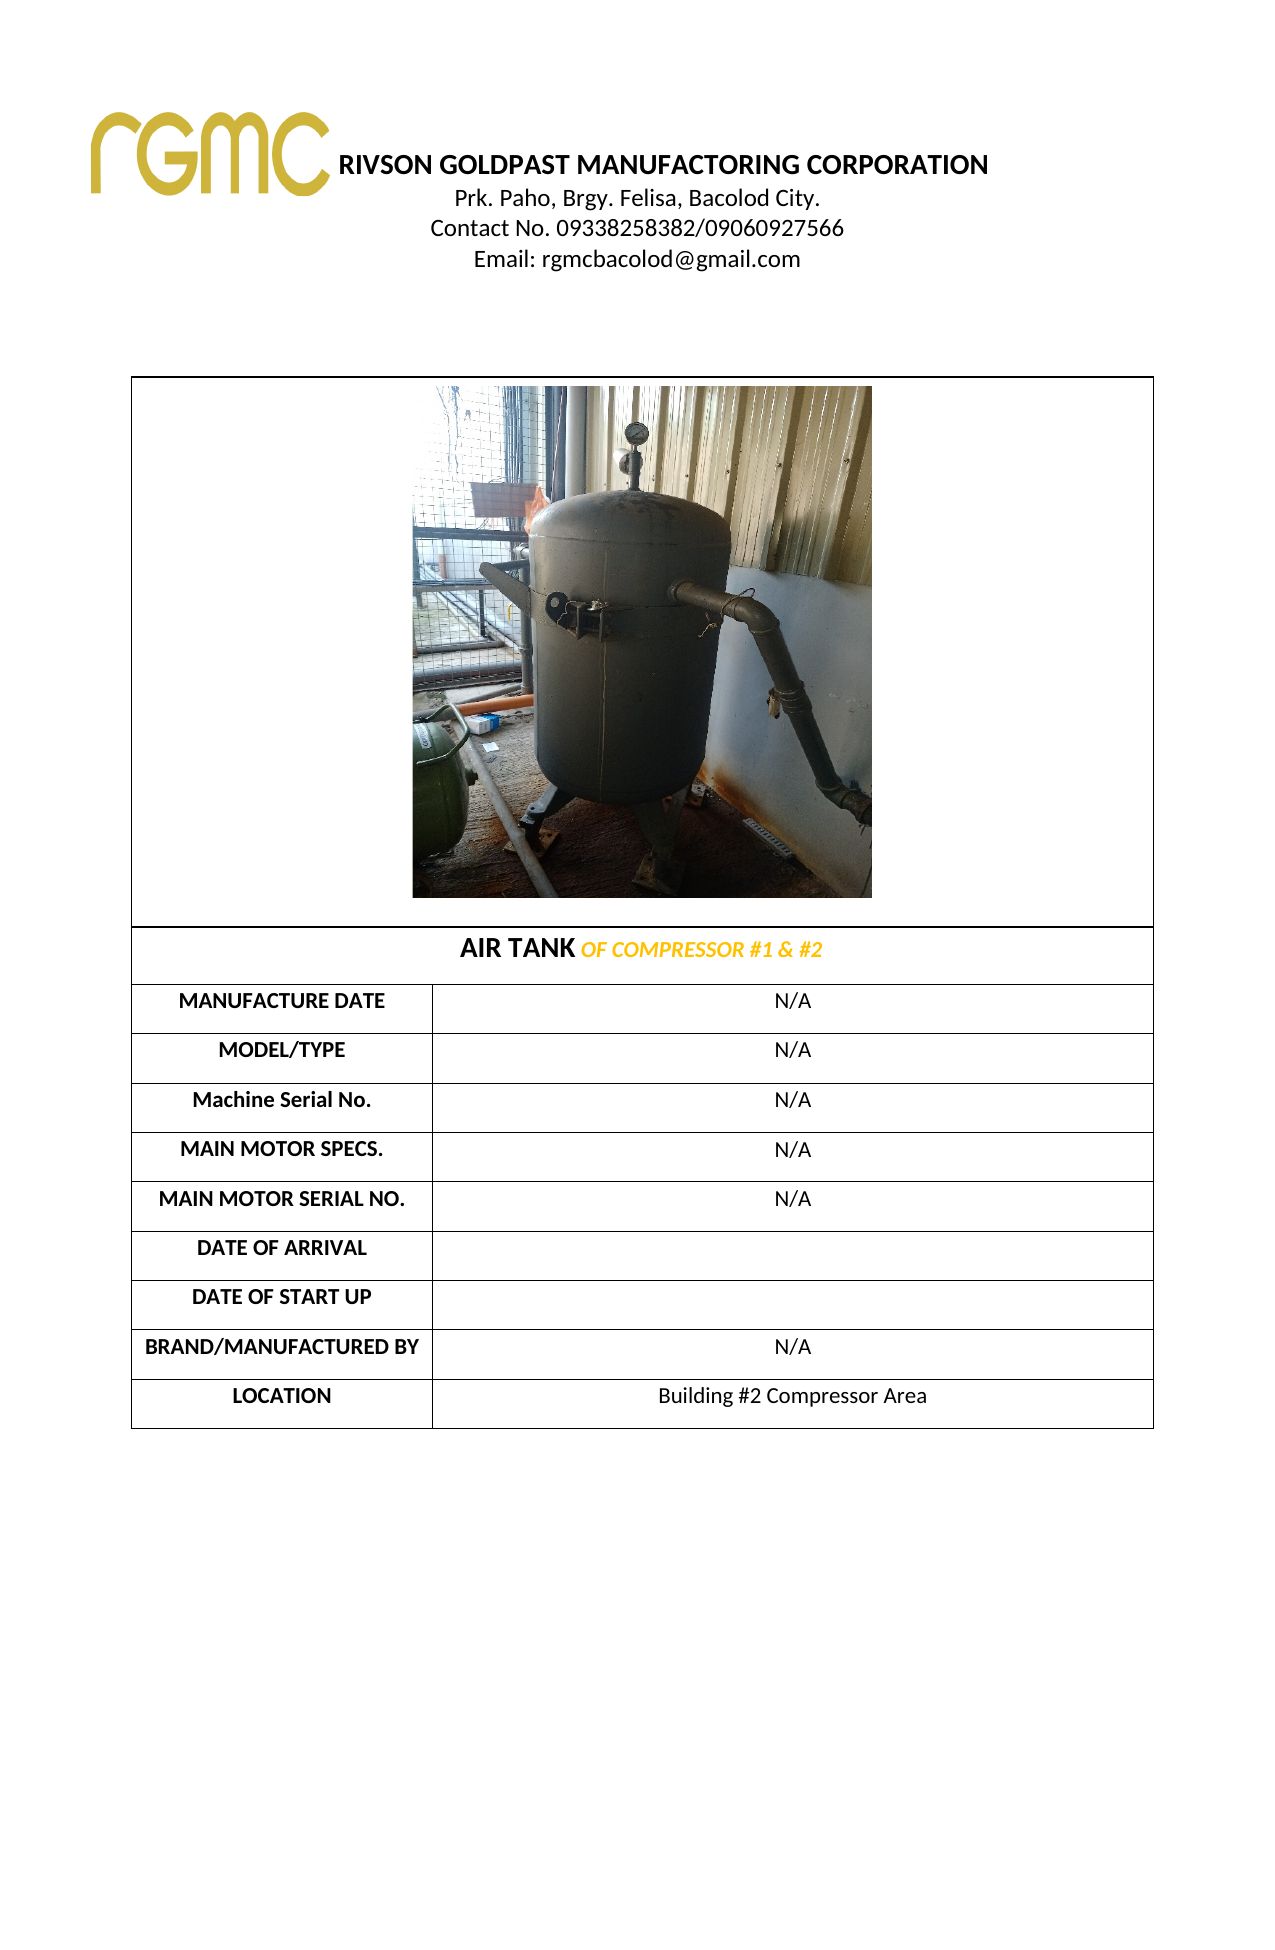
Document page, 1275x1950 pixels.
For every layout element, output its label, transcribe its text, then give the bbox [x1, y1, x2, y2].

table_cell N/A [433, 1133, 1153, 1181]
table_cell DATE OF START UP [132, 1281, 432, 1329]
table_cell MANUFACTURE DATE [132, 985, 432, 1033]
table_cell N/A [433, 1084, 1153, 1132]
table_cell MAIN MOTOR SERIAL NO. [132, 1182, 432, 1231]
table_cell LOCATION [132, 1380, 432, 1428]
table_cell MODEL/TYPE [132, 1034, 432, 1082]
table_cell N/A [433, 1182, 1153, 1231]
table_cell Building #2 Compressor Area [433, 1380, 1153, 1428]
table_cell [433, 1232, 1153, 1280]
table_cell MAIN MOTOR SPECS. [132, 1133, 432, 1181]
table_header AIR TANK OF COMPRESSOR #1 & #2 [132, 928, 1153, 984]
table_cell N/A [433, 985, 1153, 1033]
table_cell BRAND/MANUFACTURED BY [132, 1330, 432, 1379]
table_header [132, 378, 1153, 926]
picture [412, 386, 872, 898]
table_cell N/A [433, 1330, 1153, 1379]
table_cell DATE OF ARRIVAL [132, 1232, 432, 1280]
table_cell Machine Serial No. [132, 1084, 432, 1132]
picture [83, 100, 339, 207]
table_cell [433, 1281, 1153, 1329]
table_cell N/A [433, 1034, 1153, 1082]
